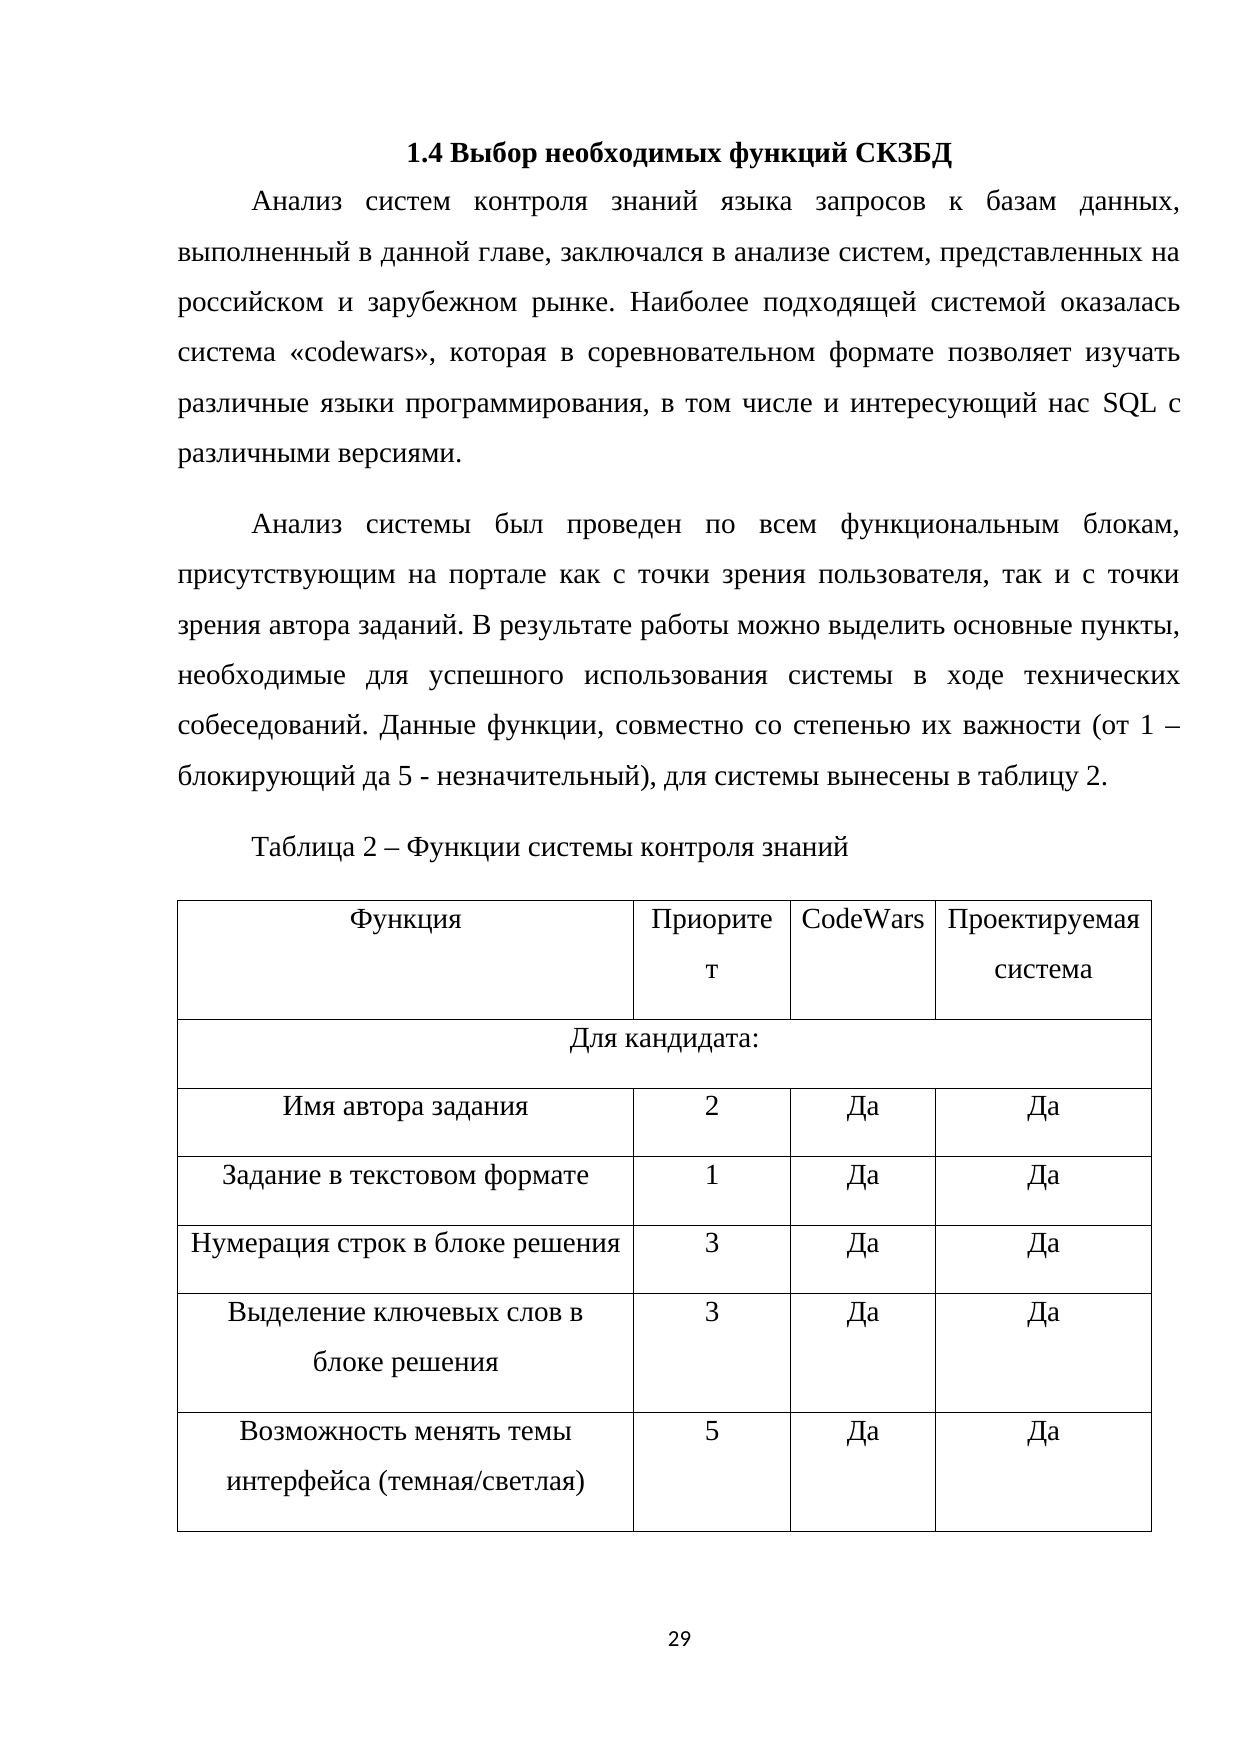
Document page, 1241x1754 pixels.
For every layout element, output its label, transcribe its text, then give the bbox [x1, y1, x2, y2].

table_header Функция [178, 901, 633, 1019]
text Анализ систем контроля знаний языка запросов к базам данных, выполненный в данной главе, заключался в анализе систем, представленных на российском и зарубежном рынке. Наиболее подходящей системой оказалась система «codewars», которая в соревновательном формате позволяет изучать различные языки программирования, в том числе и интересующий нас SQL с различными версиями. [177, 183, 1181, 468]
text Таблица 2 – Функции системы контроля знаний [177, 829, 1181, 862]
table_cell Имя автора задания [178, 1089, 633, 1156]
table_cell Для кандидата: [178, 1020, 1151, 1087]
table_cell Да [936, 1226, 1151, 1293]
table_cell Да [936, 1089, 1151, 1156]
text Анализ системы был проведен по всем функциональным блокам, присутствующим на портале как с точки зрения пользователя, так и с точки зрения автора заданий. В результате работы можно выделить основные пункты, необходимые для успешного использования системы в ходе технических собеседований. Данные функции, совместно со степенью их важности (от 1 – блокирующий да 5 - незначительный), для системы вынесены в таблицу 2. [177, 506, 1181, 791]
table_header Проектируемая система [936, 901, 1151, 1019]
table_cell Да [791, 1413, 935, 1531]
subtitle 1.4 Выбор необходимых функций СКЗБД [177, 135, 1181, 168]
table_cell Да [791, 1157, 935, 1224]
table_cell 3 [634, 1226, 790, 1293]
table_header CodeWars [791, 901, 935, 1019]
table_cell Да [791, 1226, 935, 1293]
table_cell Нумерация строк в блоке решения [178, 1226, 633, 1293]
table_cell Возможность менять темы интерфейса (темная/светлая) [178, 1413, 633, 1531]
table_cell 1 [634, 1157, 790, 1224]
table_cell 3 [634, 1294, 790, 1412]
table_cell 5 [634, 1413, 790, 1531]
table_header Приоритет [634, 901, 790, 1019]
table_cell Да [936, 1294, 1151, 1412]
table_cell Выделение ключевых слов в блоке решения [178, 1294, 633, 1412]
table_cell Да [791, 1089, 935, 1156]
table_cell Да [936, 1413, 1151, 1531]
table_cell Да [791, 1294, 935, 1412]
table_cell Да [936, 1157, 1151, 1224]
table_cell Задание в текстовом формате [178, 1157, 633, 1224]
table_cell 2 [634, 1089, 790, 1156]
